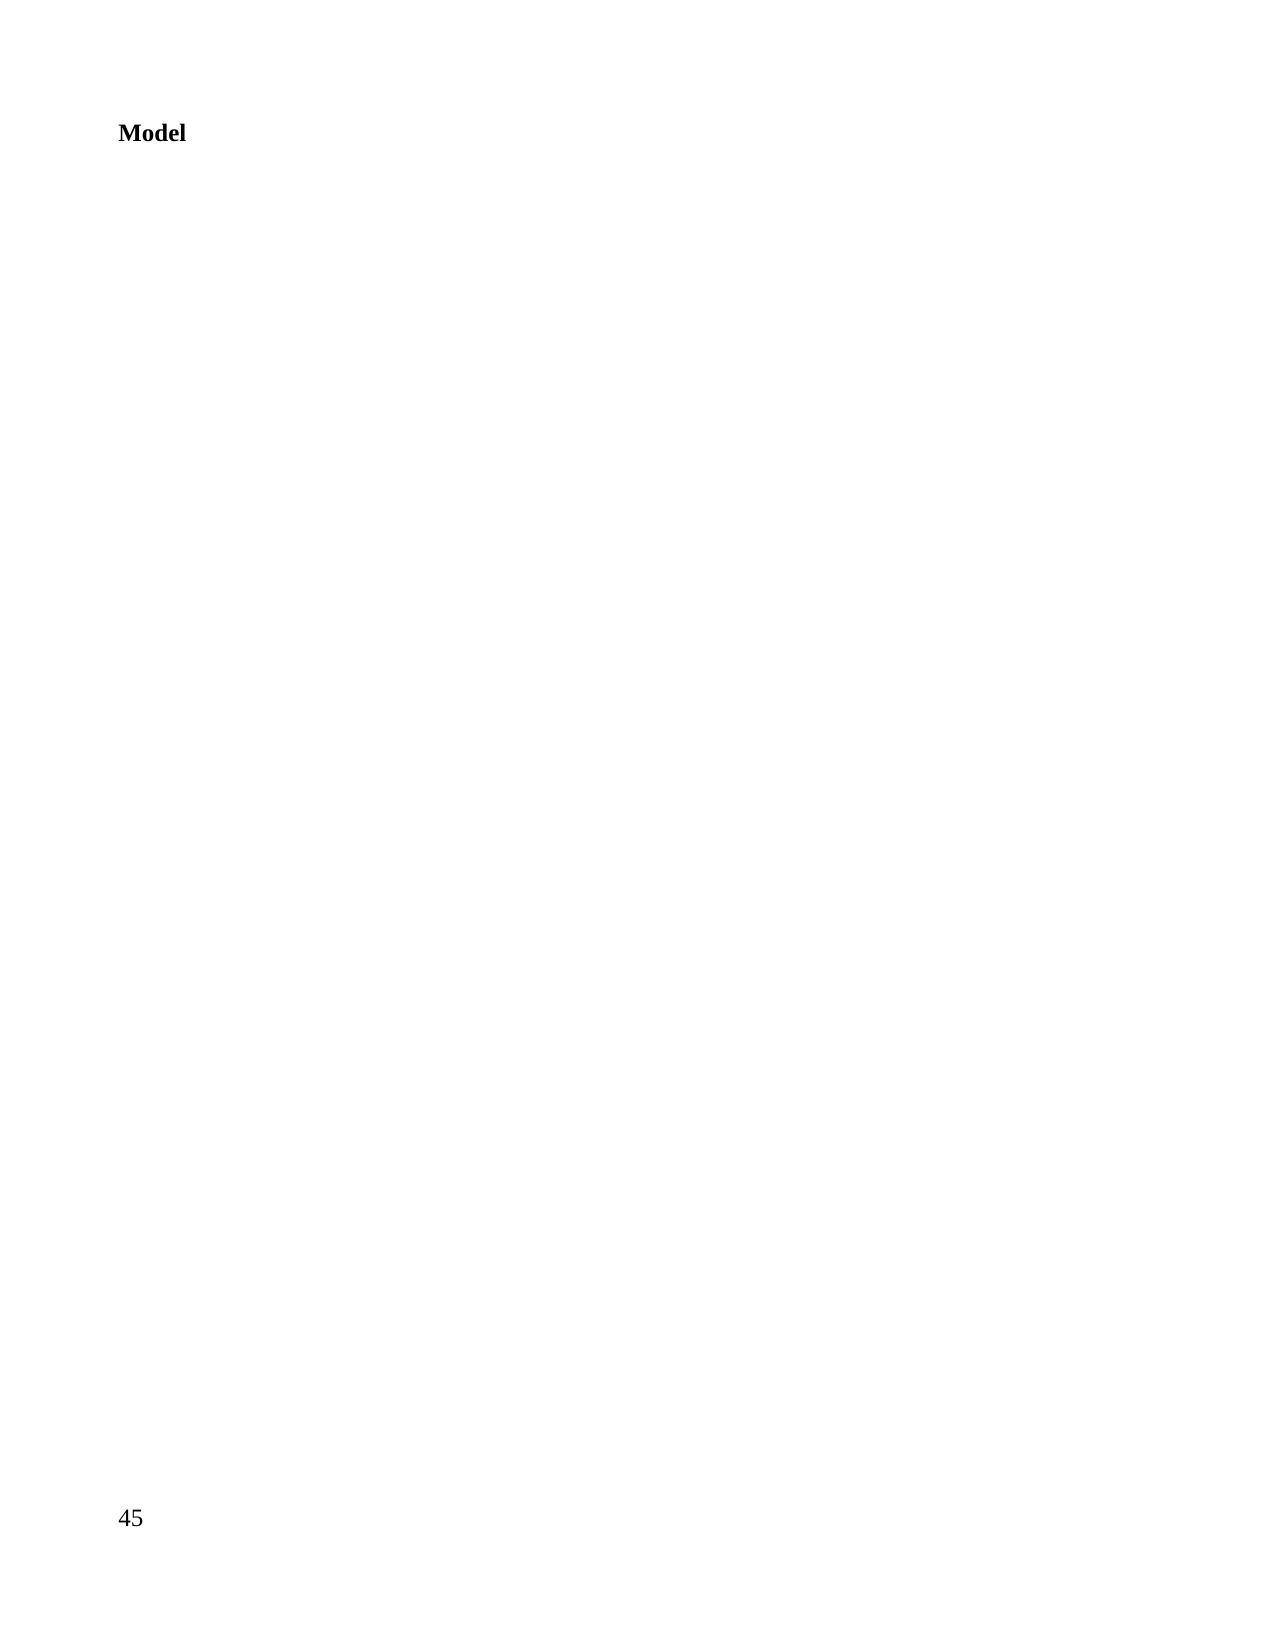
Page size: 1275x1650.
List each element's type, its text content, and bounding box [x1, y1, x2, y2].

text Model [118, 118, 1157, 147]
